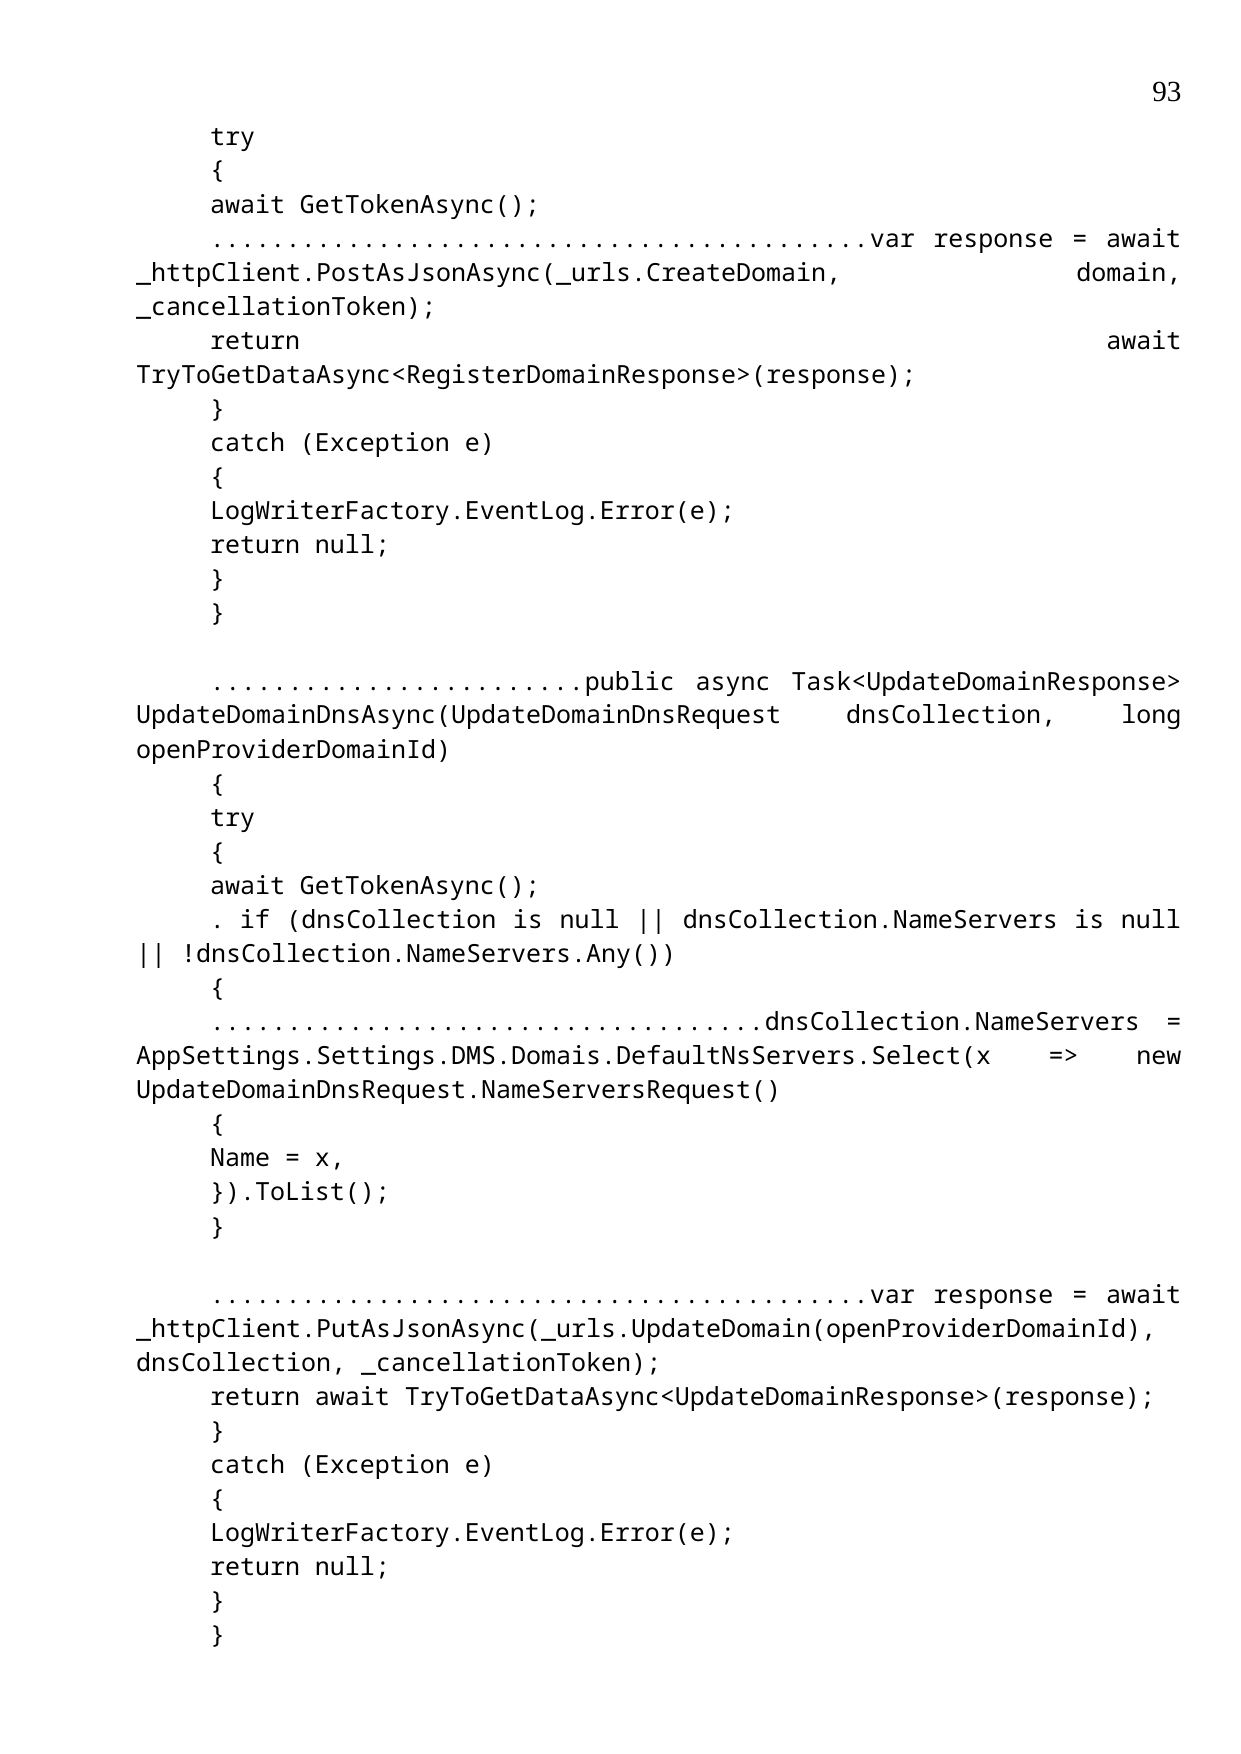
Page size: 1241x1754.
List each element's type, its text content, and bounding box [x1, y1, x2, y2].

text { [136, 152, 1181, 186]
text LogWriterFactory.EventLog.Error(e); [136, 493, 1181, 527]
text { [136, 970, 1181, 1004]
text var response = await _httpClient.PutAsJsonAsync(_urls.UpdateDomain(openProviderDomainId), dnsCollection, _cancellationToken); [136, 1276, 1181, 1378]
text dnsCollection.NameServers = AppSettings.Settings.DMS.Domais.DefaultNsServers.Select(x => new UpdateDomainDnsRequest.NameServersRequest() [136, 1004, 1181, 1106]
text } [136, 1412, 1181, 1447]
text { [136, 1106, 1181, 1140]
text return await TryToGetDataAsync<UpdateDomainResponse>(response); [136, 1378, 1181, 1412]
text try [136, 799, 1181, 833]
text } [136, 1208, 1181, 1242]
text catch (Exception e) [136, 1447, 1181, 1481]
text await GetTokenAsync(); [136, 186, 1181, 220]
text return await TryToGetDataAsync<RegisterDomainResponse>(response); [136, 322, 1181, 391]
text try [136, 118, 1181, 152]
text if (dnsCollection is null || dnsCollection.NameServers is null || !dnsCollection.NameServers.Any()) [136, 902, 1181, 970]
text { [136, 1481, 1181, 1515]
text LogWriterFactory.EventLog.Error(e); [136, 1515, 1181, 1549]
text catch (Exception e) [136, 425, 1181, 459]
text public async Task<UpdateDomainResponse> UpdateDomainDnsAsync(UpdateDomainDnsRequest dnsCollection, long openProviderDomainId) [136, 663, 1181, 765]
text return null; [136, 1549, 1181, 1583]
text } [136, 391, 1181, 425]
text Name = x, [136, 1140, 1181, 1174]
text } [136, 1617, 1181, 1651]
text await GetTokenAsync(); [136, 867, 1181, 902]
text { [136, 833, 1181, 867]
text } [136, 1583, 1181, 1617]
text return null; [136, 527, 1181, 561]
text { [136, 459, 1181, 493]
text var response = await _httpClient.PostAsJsonAsync(_urls.CreateDomain, domain, _cancellationToken); [136, 220, 1181, 322]
text } [136, 595, 1181, 629]
text } [136, 561, 1181, 595]
text { [136, 765, 1181, 799]
text }).ToList(); [136, 1174, 1181, 1208]
